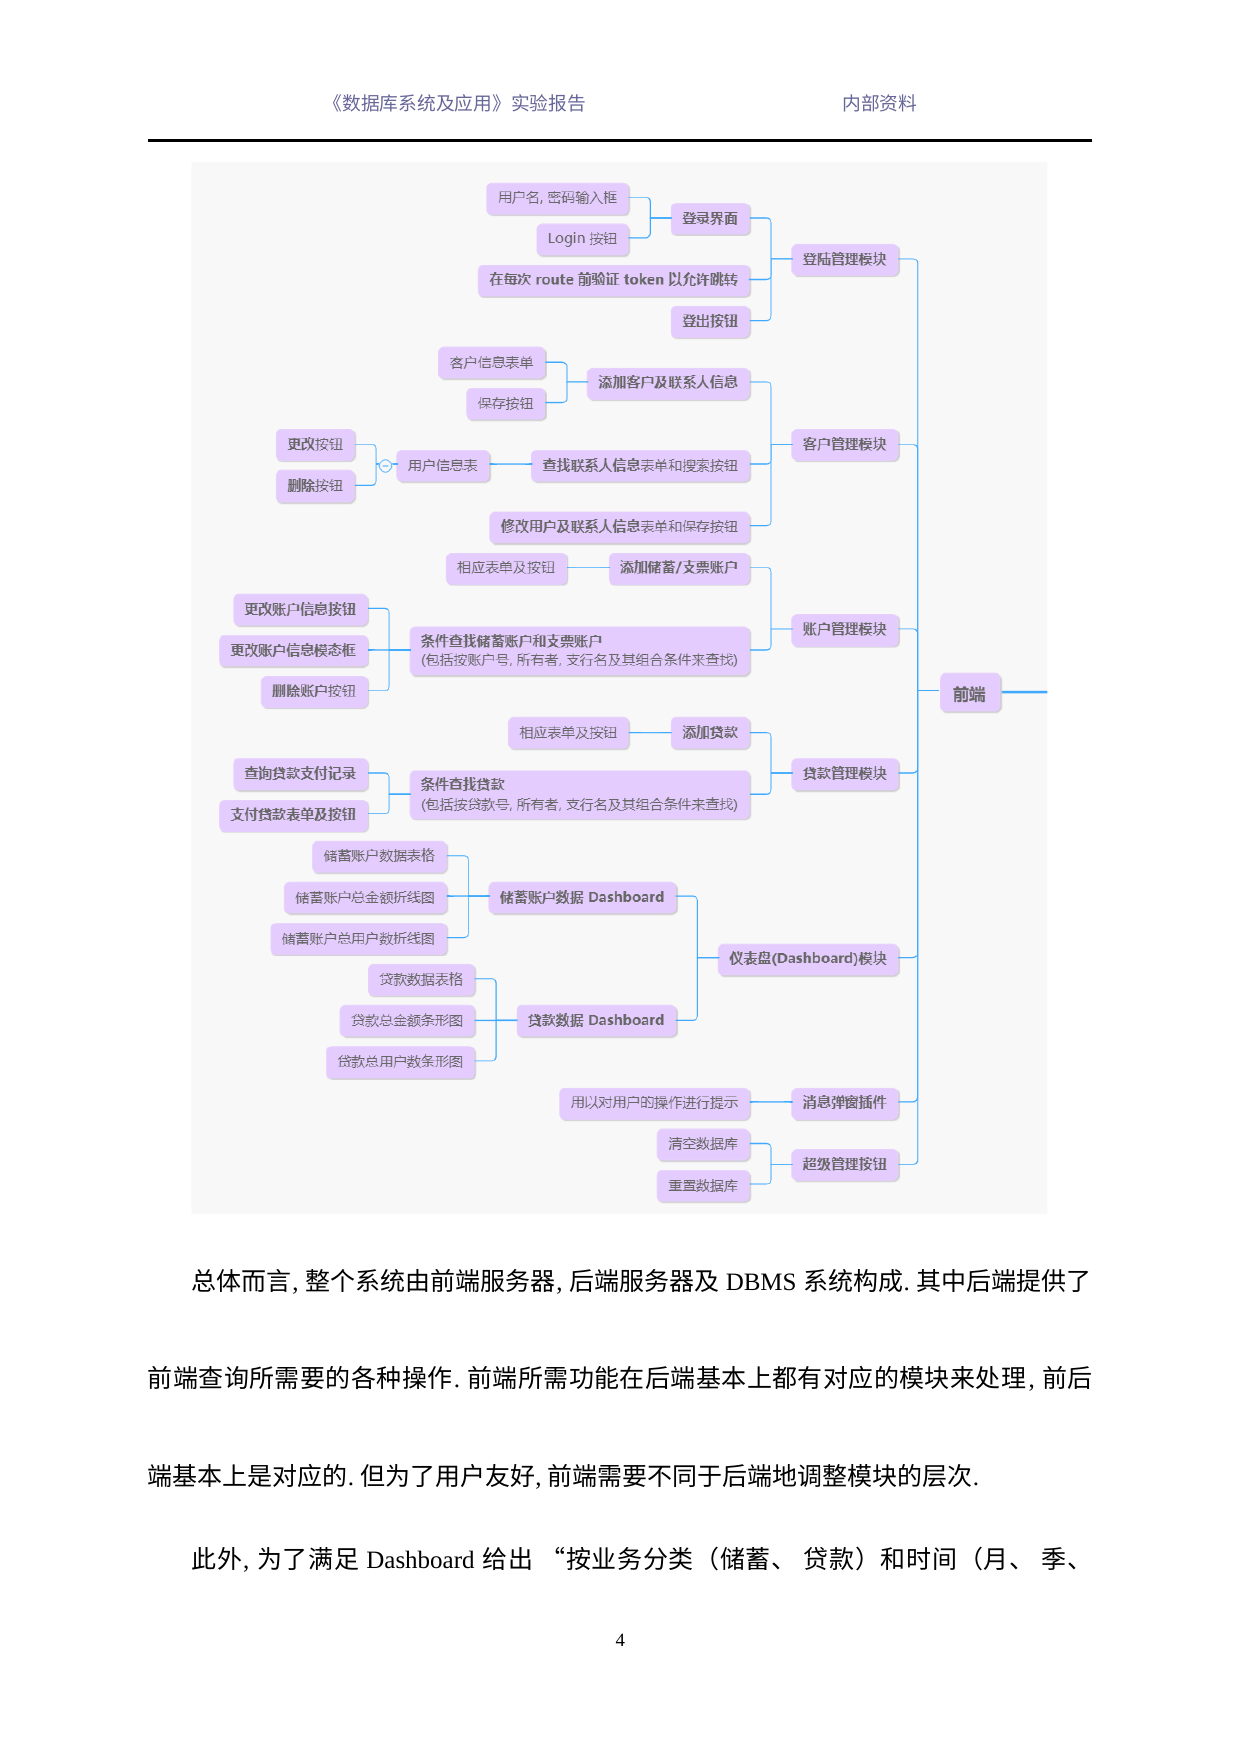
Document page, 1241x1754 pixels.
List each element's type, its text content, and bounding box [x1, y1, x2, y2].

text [148, 1525, 1092, 1590]
text 总体而言, 整个系统由前端服务器, 后端服务器及 DBMS 系统构成. 其中后端提供了前端查询所需要的各种操作. 前端所需功能在后端基本上都有对应的模块来处理, 前后端基本上是对应的. 但为了用户友好, 前端需要不同于后端地调整模块的层次. [148, 1247, 1092, 1507]
picture [191, 162, 1048, 1214]
